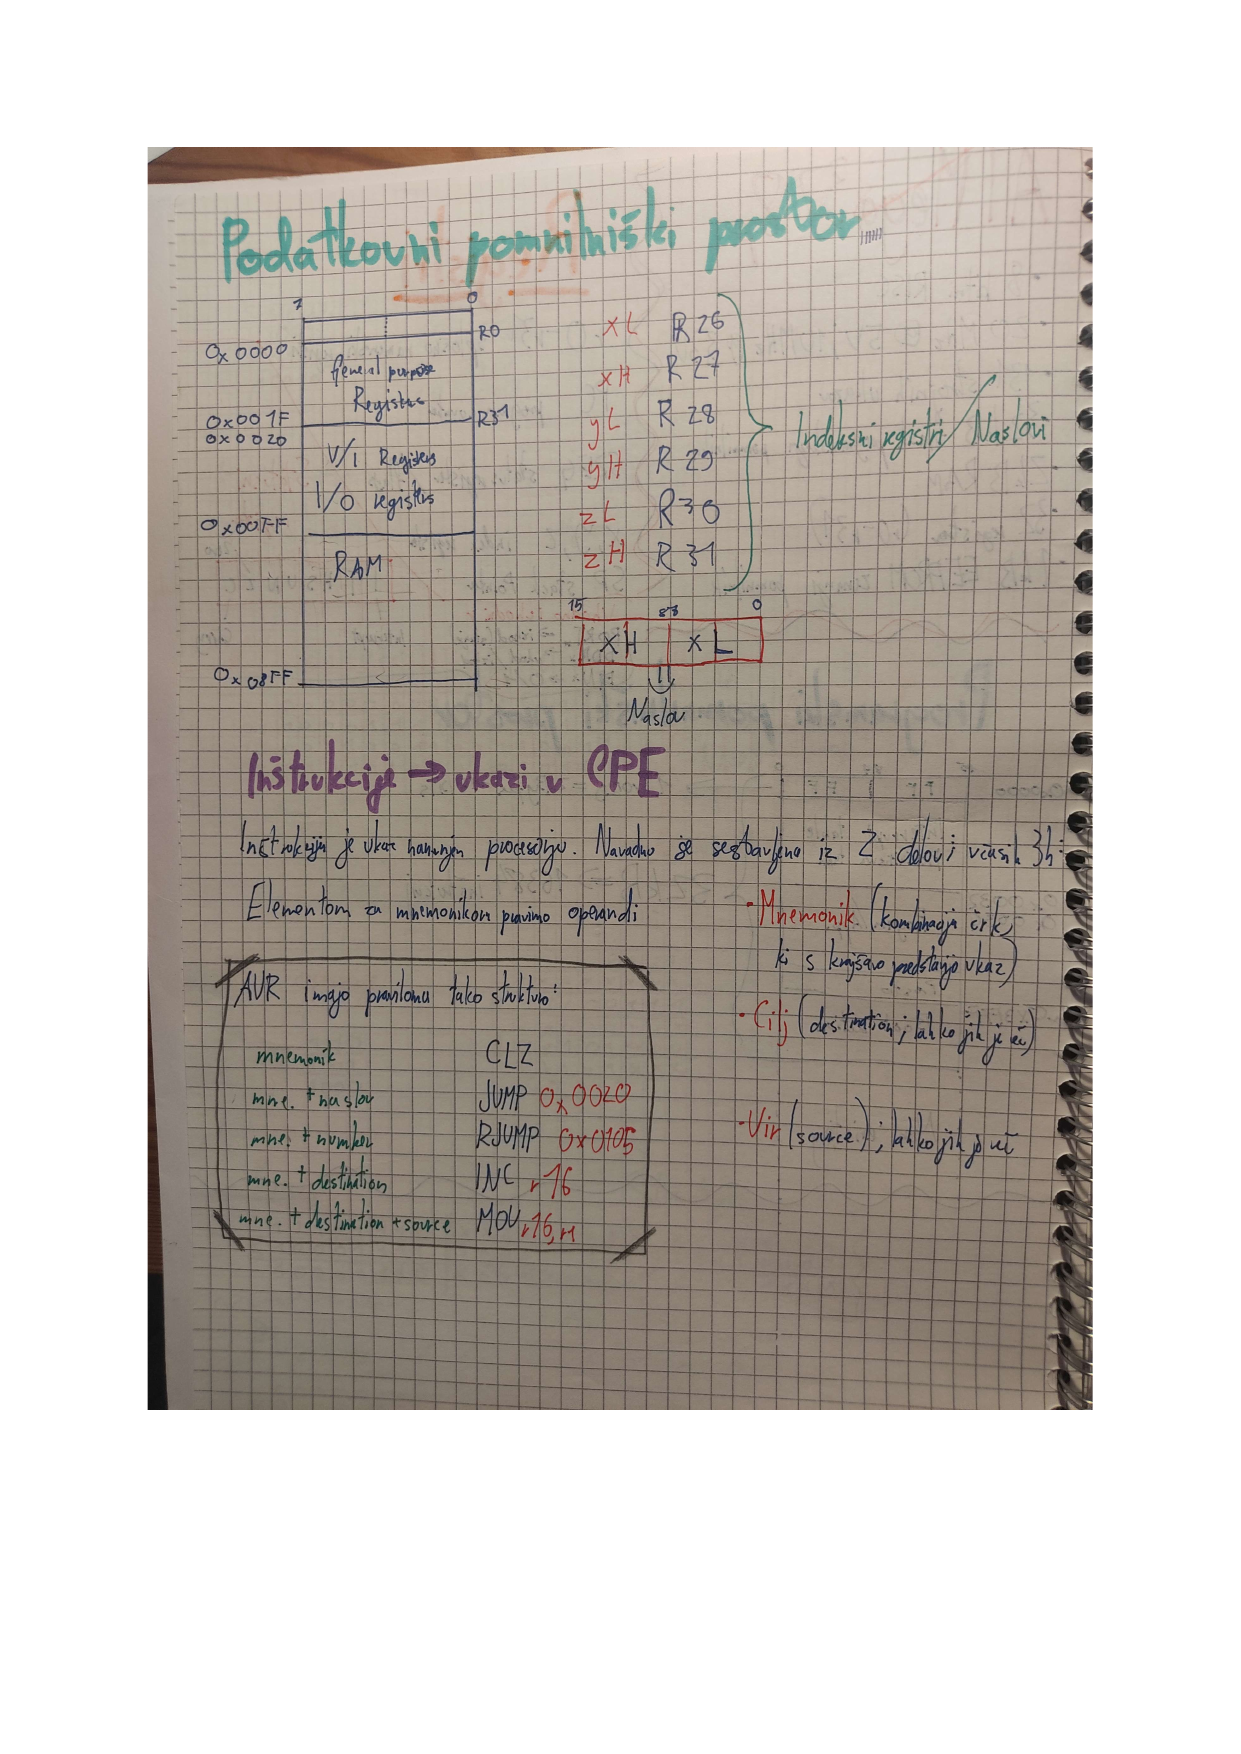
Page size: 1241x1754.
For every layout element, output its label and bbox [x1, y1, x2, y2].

picture [147, 147, 1093, 1410]
